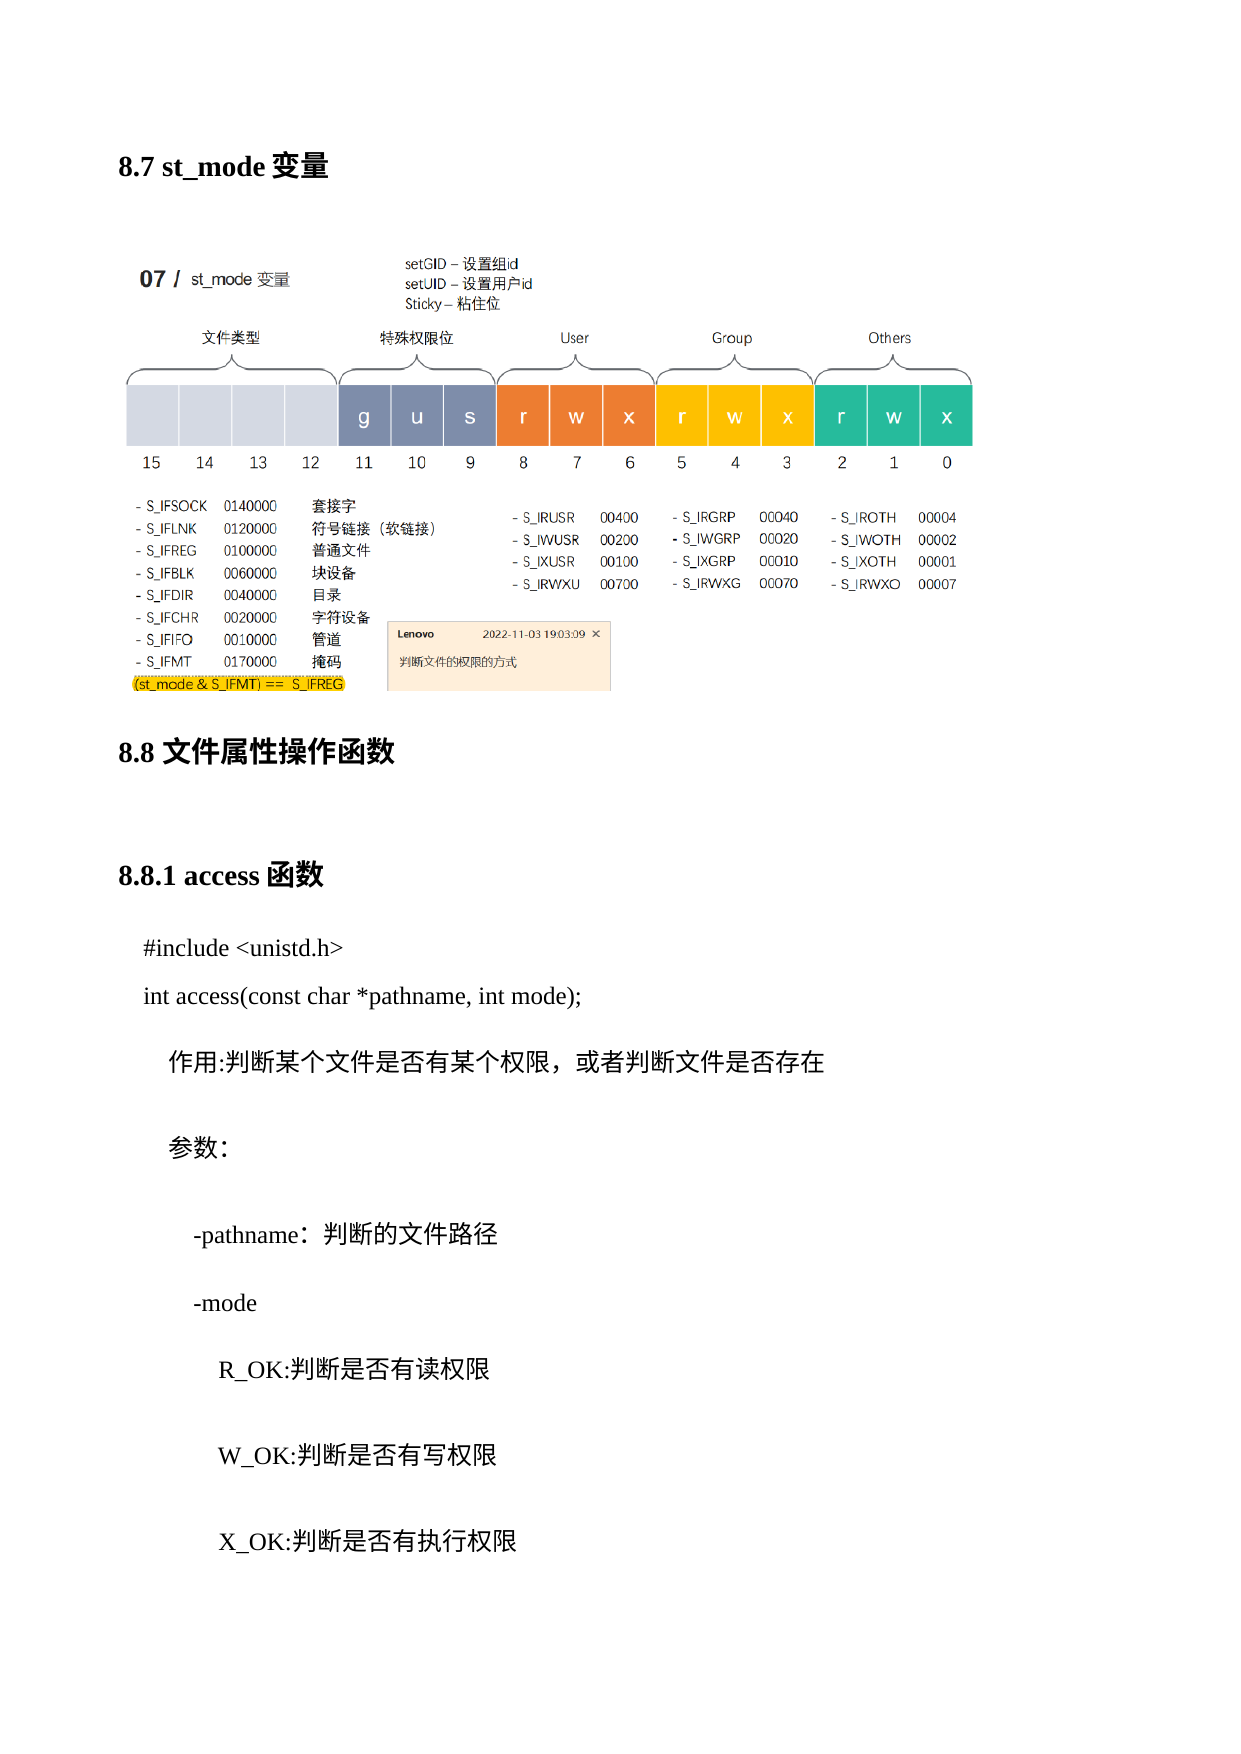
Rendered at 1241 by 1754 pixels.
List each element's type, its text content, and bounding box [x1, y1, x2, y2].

text R_OK:判断是否有读权限 [118, 1333, 1122, 1401]
text #include <unistd.h> [118, 930, 1122, 964]
text 作用:判断某个文件是否有某个权限，或者判断文件是否存在 [118, 1027, 1122, 1095]
picture [118, 252, 984, 691]
subtitle 8.8 文件属性操作函数 [118, 716, 1122, 784]
subtitle 8.8.1 access函数 [118, 838, 1122, 906]
subtitle 8.7 st_mode变量 [118, 130, 1122, 198]
text -mode [118, 1285, 1122, 1319]
text -pathname：判断的文件路径 [118, 1199, 1122, 1267]
text int access(const char *pathname, int mode); [118, 979, 1122, 1013]
text 参数： [118, 1113, 1122, 1181]
text X_OK:判断是否有执行权限 [118, 1506, 1122, 1573]
text W_OK:判断是否有写权限 [118, 1419, 1122, 1487]
